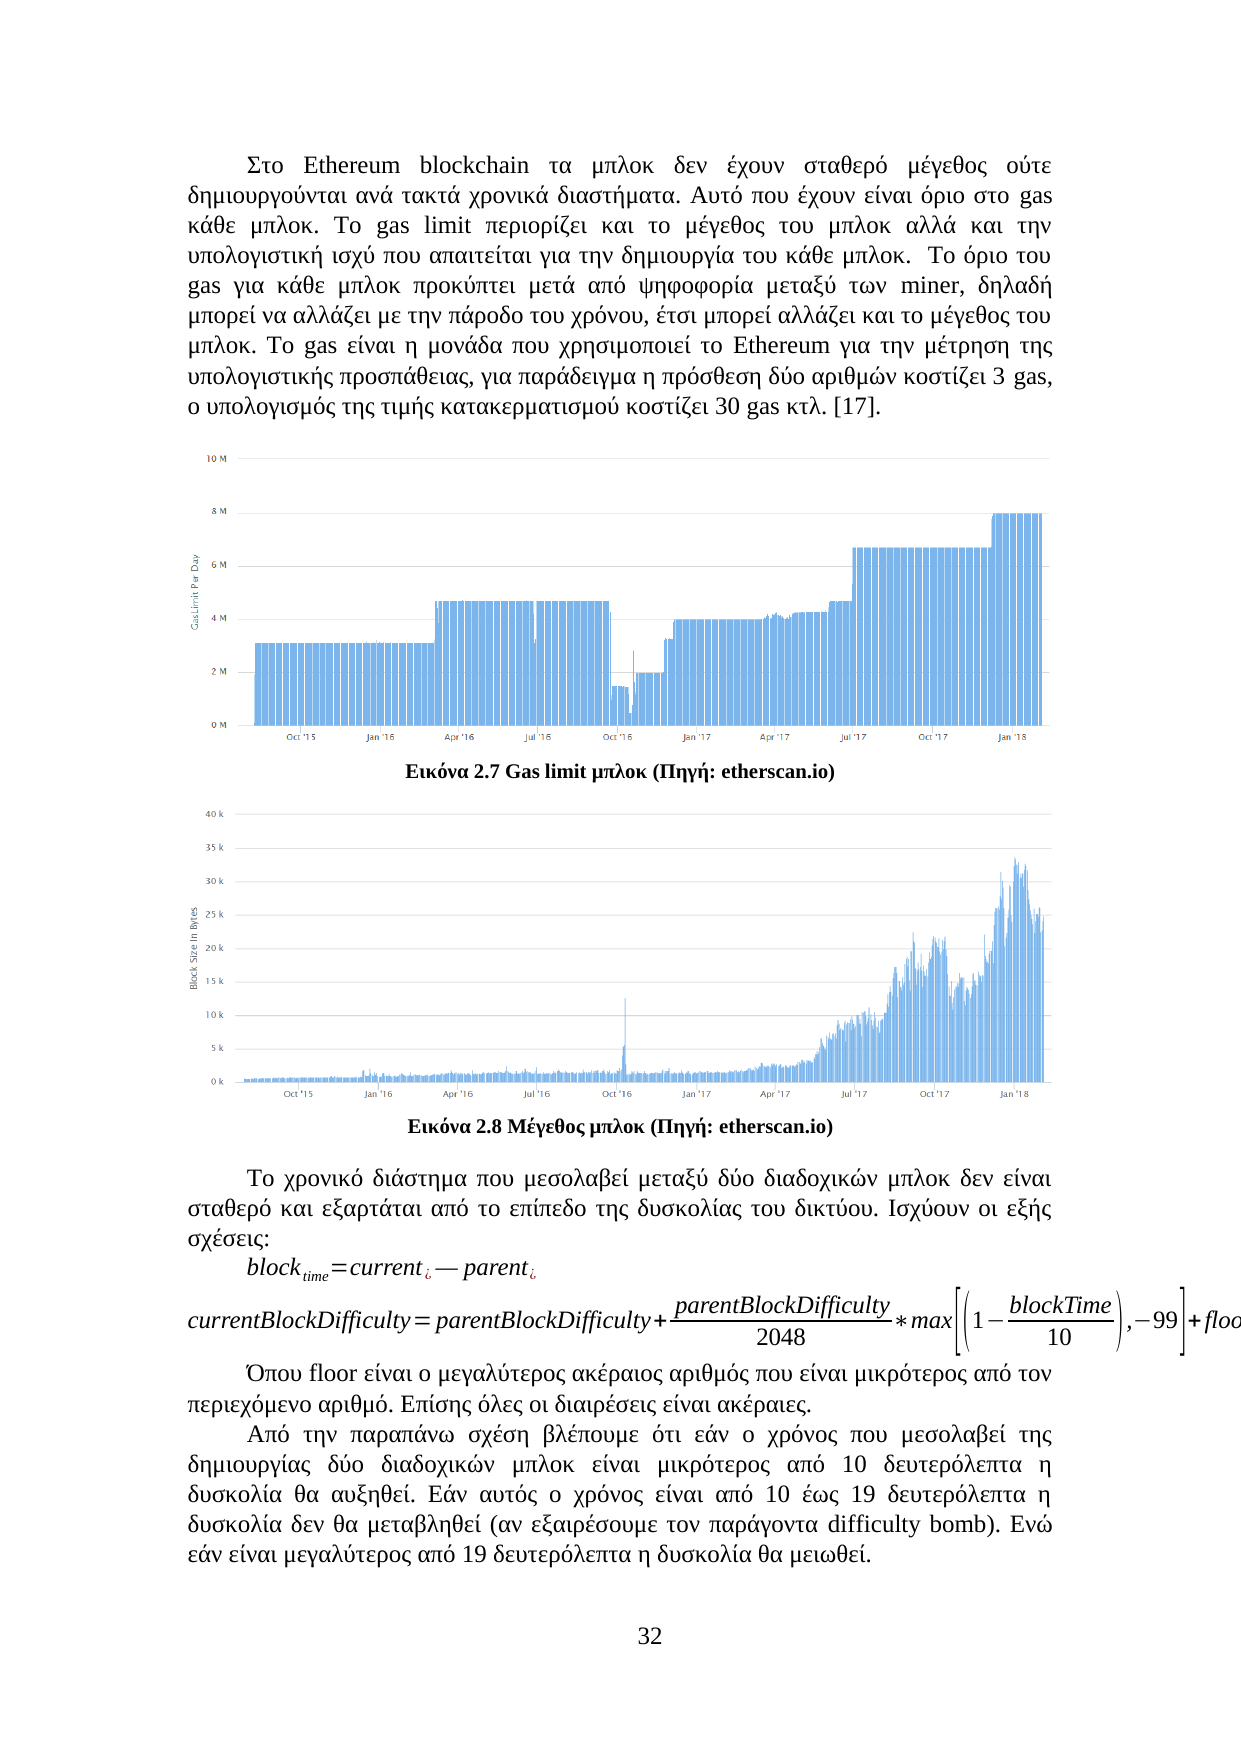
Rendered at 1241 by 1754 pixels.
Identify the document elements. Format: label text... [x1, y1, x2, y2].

picture [187, 808, 1053, 1100]
picture [187, 451, 1053, 746]
text Εικόνα 2.8 Μέγεθος μπλοκ (Πηγή: etherscan.io) [187, 1114, 1053, 1138]
text Όπου floor είναι ο μεγαλύτερος ακέραιος αριθμός που είναι μικρότερος από τον περιεχόμενο αριθμό. Επίσης όλες οι διαιρέσεις είναι ακέραιες. [187, 1358, 1053, 1417]
text Το χρονικό διάστημα που μεσολαβεί μεταξύ δύο διαδοχικών μπλοκ δεν είναι σταθερό και εξαρτάται από το επίπεδο της δυσκολίας του δικτύου. Ισχύουν οι εξής σχέσεις: [187, 1163, 1053, 1252]
text Στο Ethereum blockchain τα μπλοκ δεν έχουν σταθερό μέγεθος ούτε δημιουργούνται ανά τακτά χρονικά διαστήματα. Αυτό που έχουν είναι όριο στο gas κάθε μπλοκ. Το gas limit περιορίζει και το μέγεθος του μπλοκ αλλά και την υπολογιστική ισχύ που απαιτείται για την δημιουργία του κάθε μπλοκ. Το όριο του gas για κάθε μπλοκ προκύπτει μετά από ψηφοφορία μεταξύ των miner, δηλαδή μπορεί να αλλάζει με την πάροδο του χρόνου, έτσι μπορεί αλλάζει και το μέγεθος του μπλοκ. Το gas είναι η μονάδα που χρησιμοποιεί το Ethereum για την μέτρηση της υπολογιστικής προσπάθειας, για παράδειγμα η πρόσθεση δύο αριθμών κοστίζει 3 gas, ο υπολογισμός της τιμής κατακερματισμού κοστίζει 30 gas κτλ. . [187, 150, 1053, 419]
text Εικόνα 2.7 Gas limit μπλοκ (Πηγή: etherscan.io) [187, 759, 1053, 783]
text Από την παραπάνω σχέση βλέπουμε ότι εάν ο χρόνος που μεσολαβεί της δημιουργίας δύο διαδοχικών μπλοκ είναι μικρότερος από 10 δευτερόλεπτα η δυσκολία θα αυξηθεί. Εάν αυτός ο χρόνος είναι από 10 έως 19 δευτερόλεπτα η δυσκολία δεν θα μεταβληθεί (αν εξαιρέσουμε τον παράγοντα difficulty bomb). Ενώ εάν είναι μεγαλύτερος από 19 δευτερόλεπτα η δυσκολία θα μειωθεί. [187, 1419, 1053, 1568]
